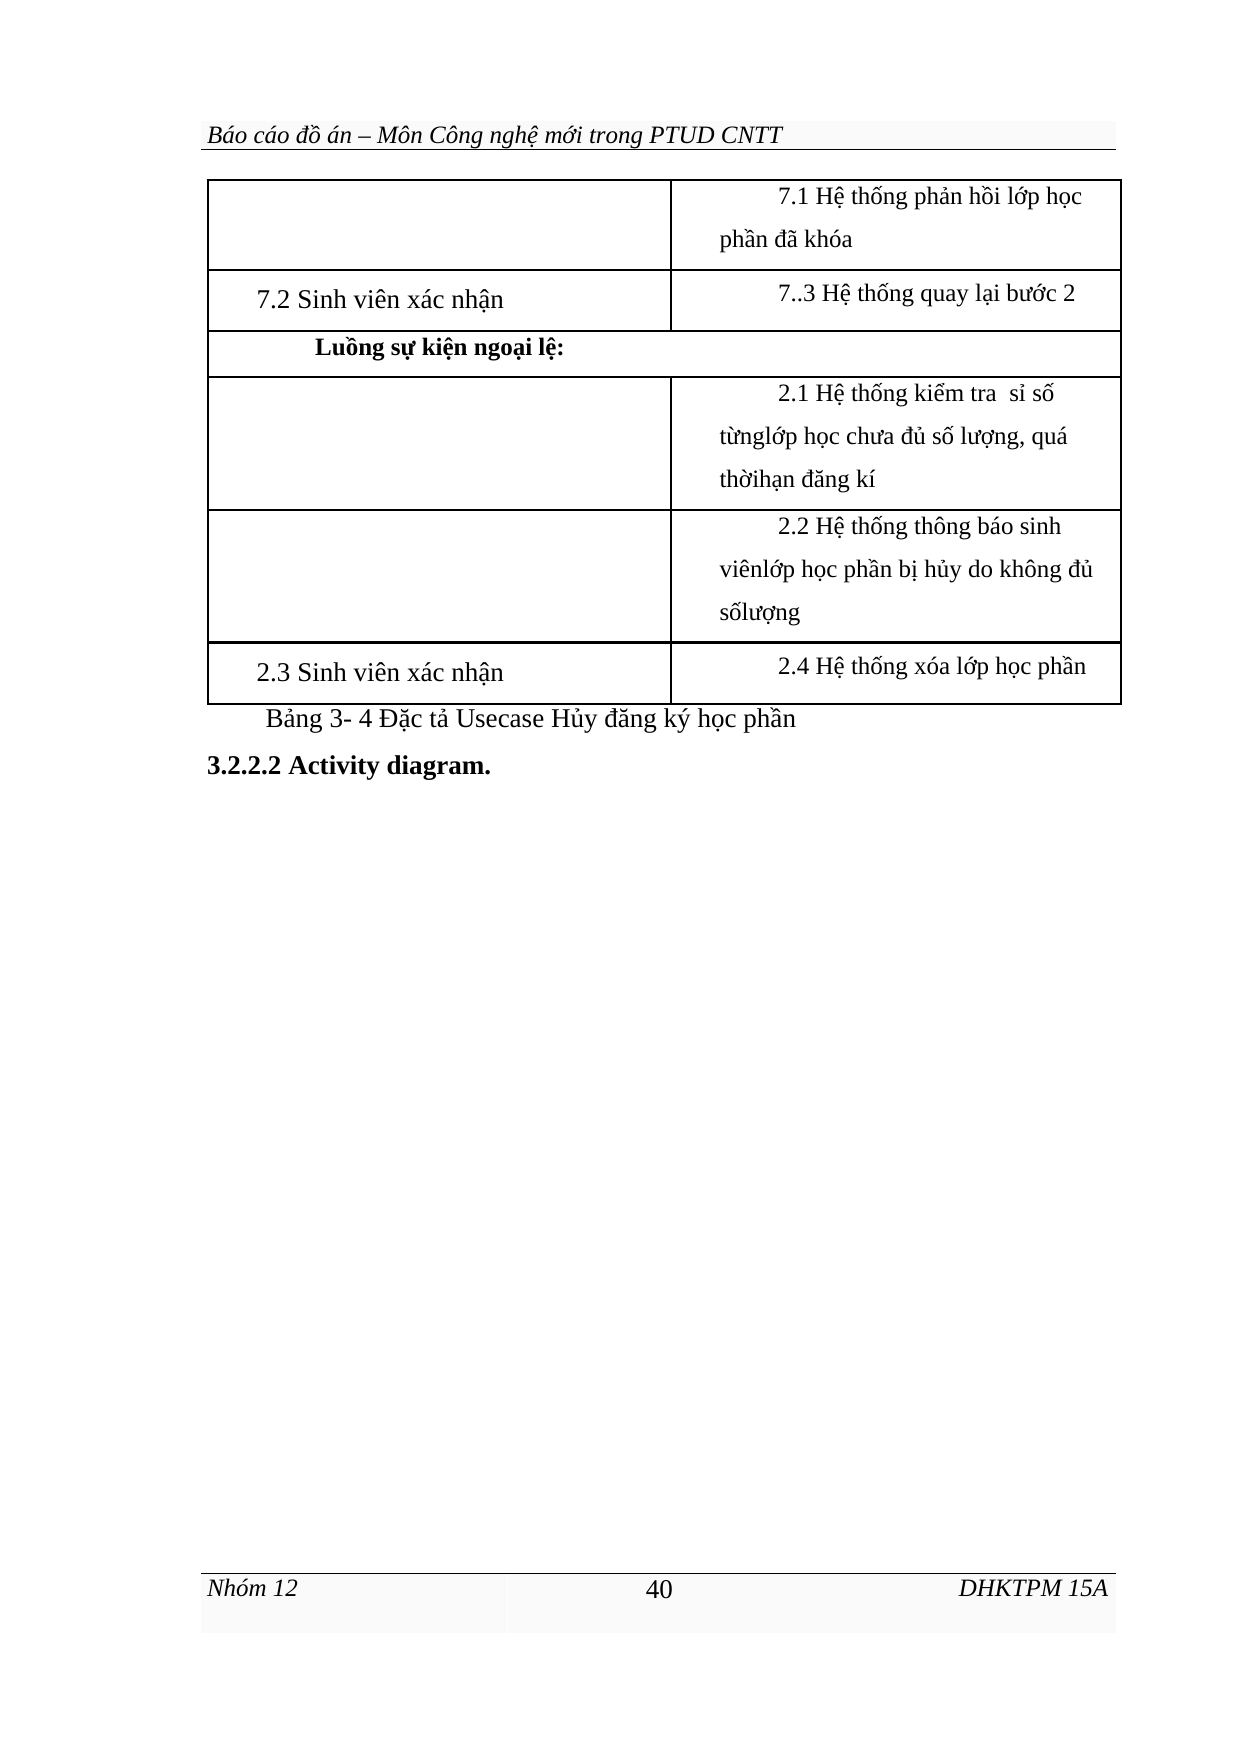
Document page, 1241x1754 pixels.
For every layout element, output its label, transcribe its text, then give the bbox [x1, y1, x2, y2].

table_cell [209, 181, 670, 268]
table_cell 2.1 Hệ thống kiểm tra sỉ số từnglớp học chưa đủ số lượng, quá thờihạn đăng kí [672, 378, 1120, 509]
table_cell 7..3 Hệ thống quay lại bước 2 [672, 271, 1120, 330]
table_cell [209, 511, 670, 641]
table_cell [209, 378, 670, 509]
table_cell 7.2 Sinh viên xác nhận [209, 271, 670, 330]
table_cell Luồng sự kiện ngoại lệ: [209, 332, 1120, 376]
table_cell 2.4 Hệ thống xóa lớp học phần [672, 644, 1120, 703]
text 3.2.2.2 Activity diagram. [207, 749, 1122, 780]
table_cell 2.2 Hệ thống thông báo sinh viênlớp học phần bị hủy do không đủ sốlượng [672, 511, 1120, 641]
table_cell 7.1 Hệ thống phản hồi lớp học phần đã khóa [672, 181, 1120, 268]
text Bảng 3- 4 Đặc tả Usecase Hủy đăng ký học phần [207, 705, 1122, 734]
table_cell 2.3 Sinh viên xác nhận [209, 644, 670, 703]
